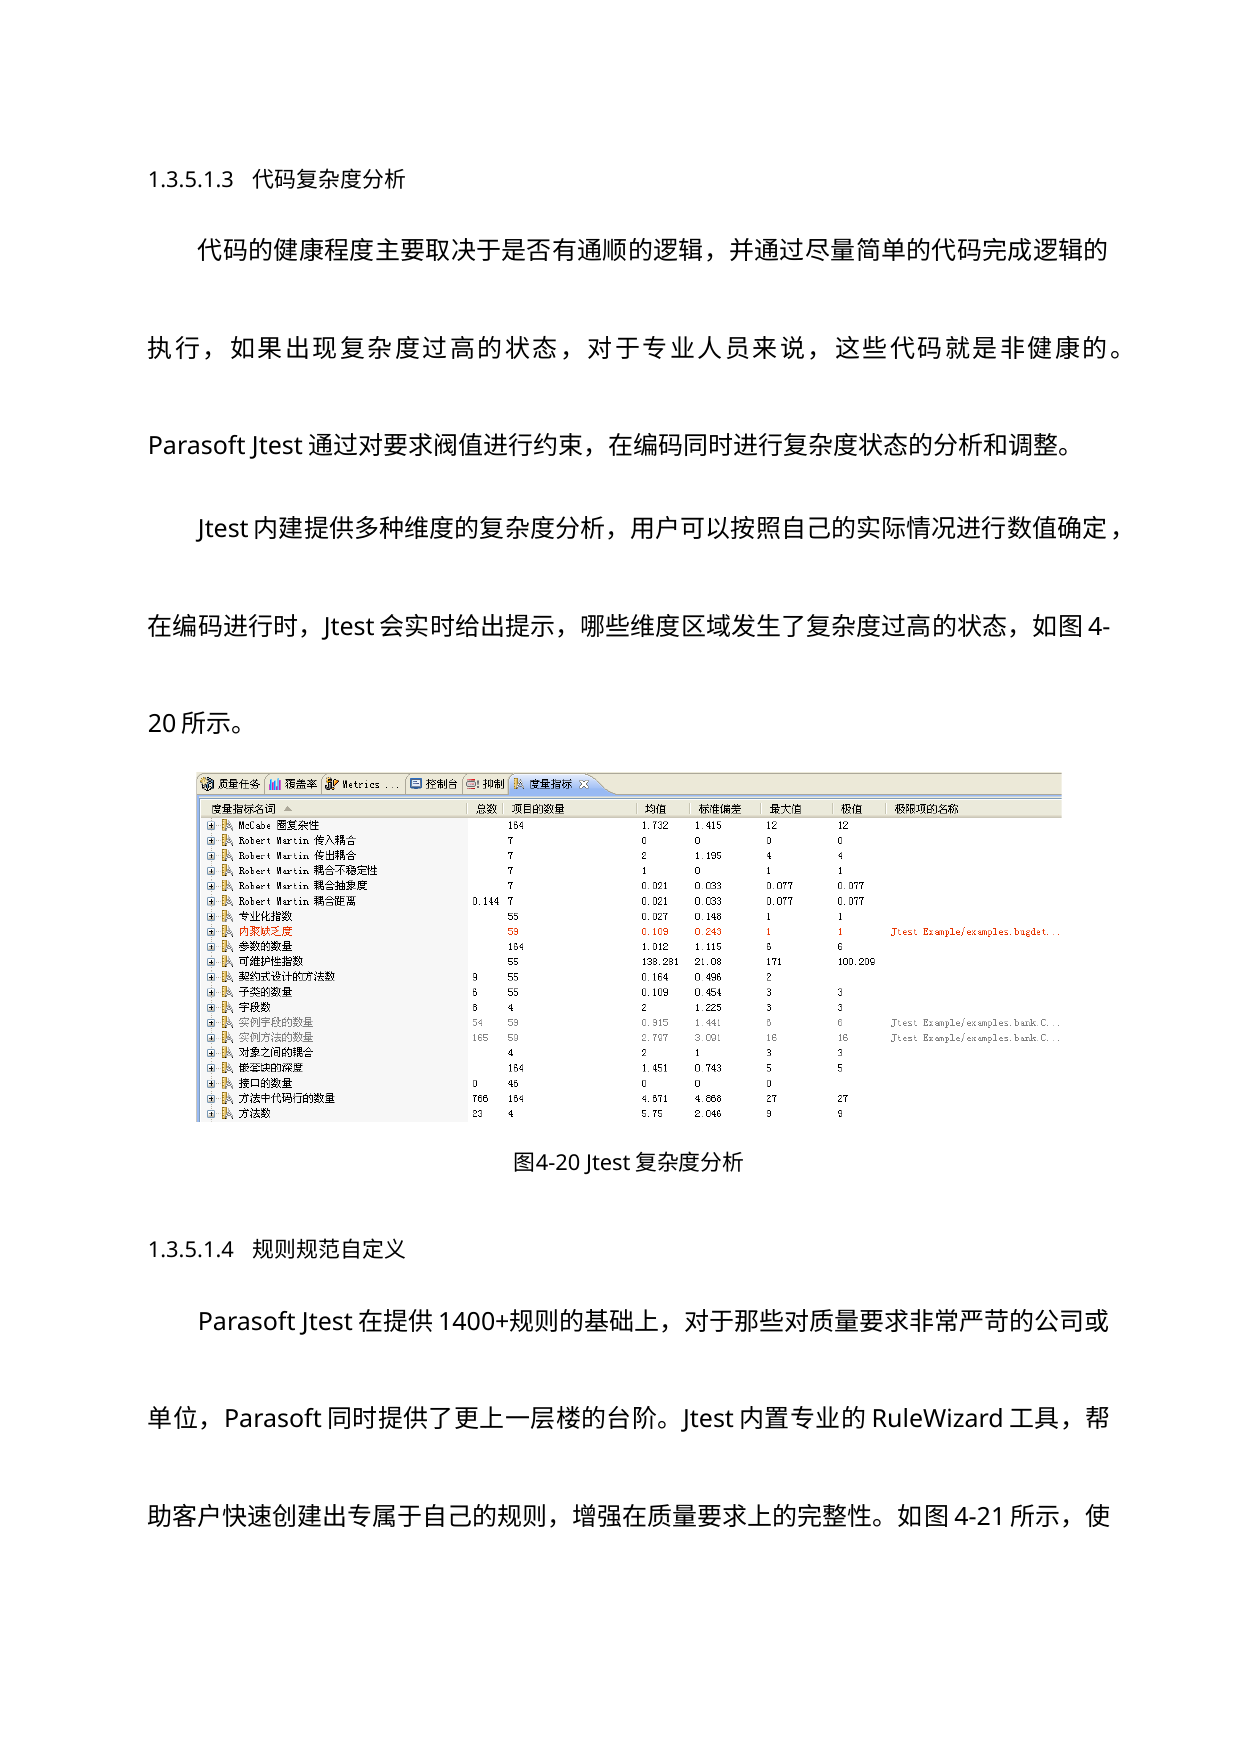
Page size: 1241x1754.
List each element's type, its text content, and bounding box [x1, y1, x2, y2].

text 图4-20 Jtest复杂度分析 [148, 1145, 1110, 1177]
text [148, 1287, 1110, 1547]
text 代码的健康程度主要取决于是否有通顺的逻辑，并通过尽量简单的代码完成逻辑的执行，如果出现复杂度过高的状态，对于专业人员来说，这些代码就是非健康的。Parasoft Jtest通过对要求阀值进行约束，在编码同时进行复杂度状态的分析和调整。 [148, 216, 1110, 476]
subtitle 代码复杂度分析 [148, 162, 1110, 194]
picture [196, 772, 1062, 1122]
text Jtest内建提供多种维度的复杂度分析，用户可以按照自己的实际情况进行数值确定，在编码进行时，Jtest会实时给出提示，哪些维度区域发生了复杂度过高的状态，如图4-20所示。 [148, 494, 1110, 754]
subtitle 规则规范自定义 [148, 1232, 1110, 1264]
